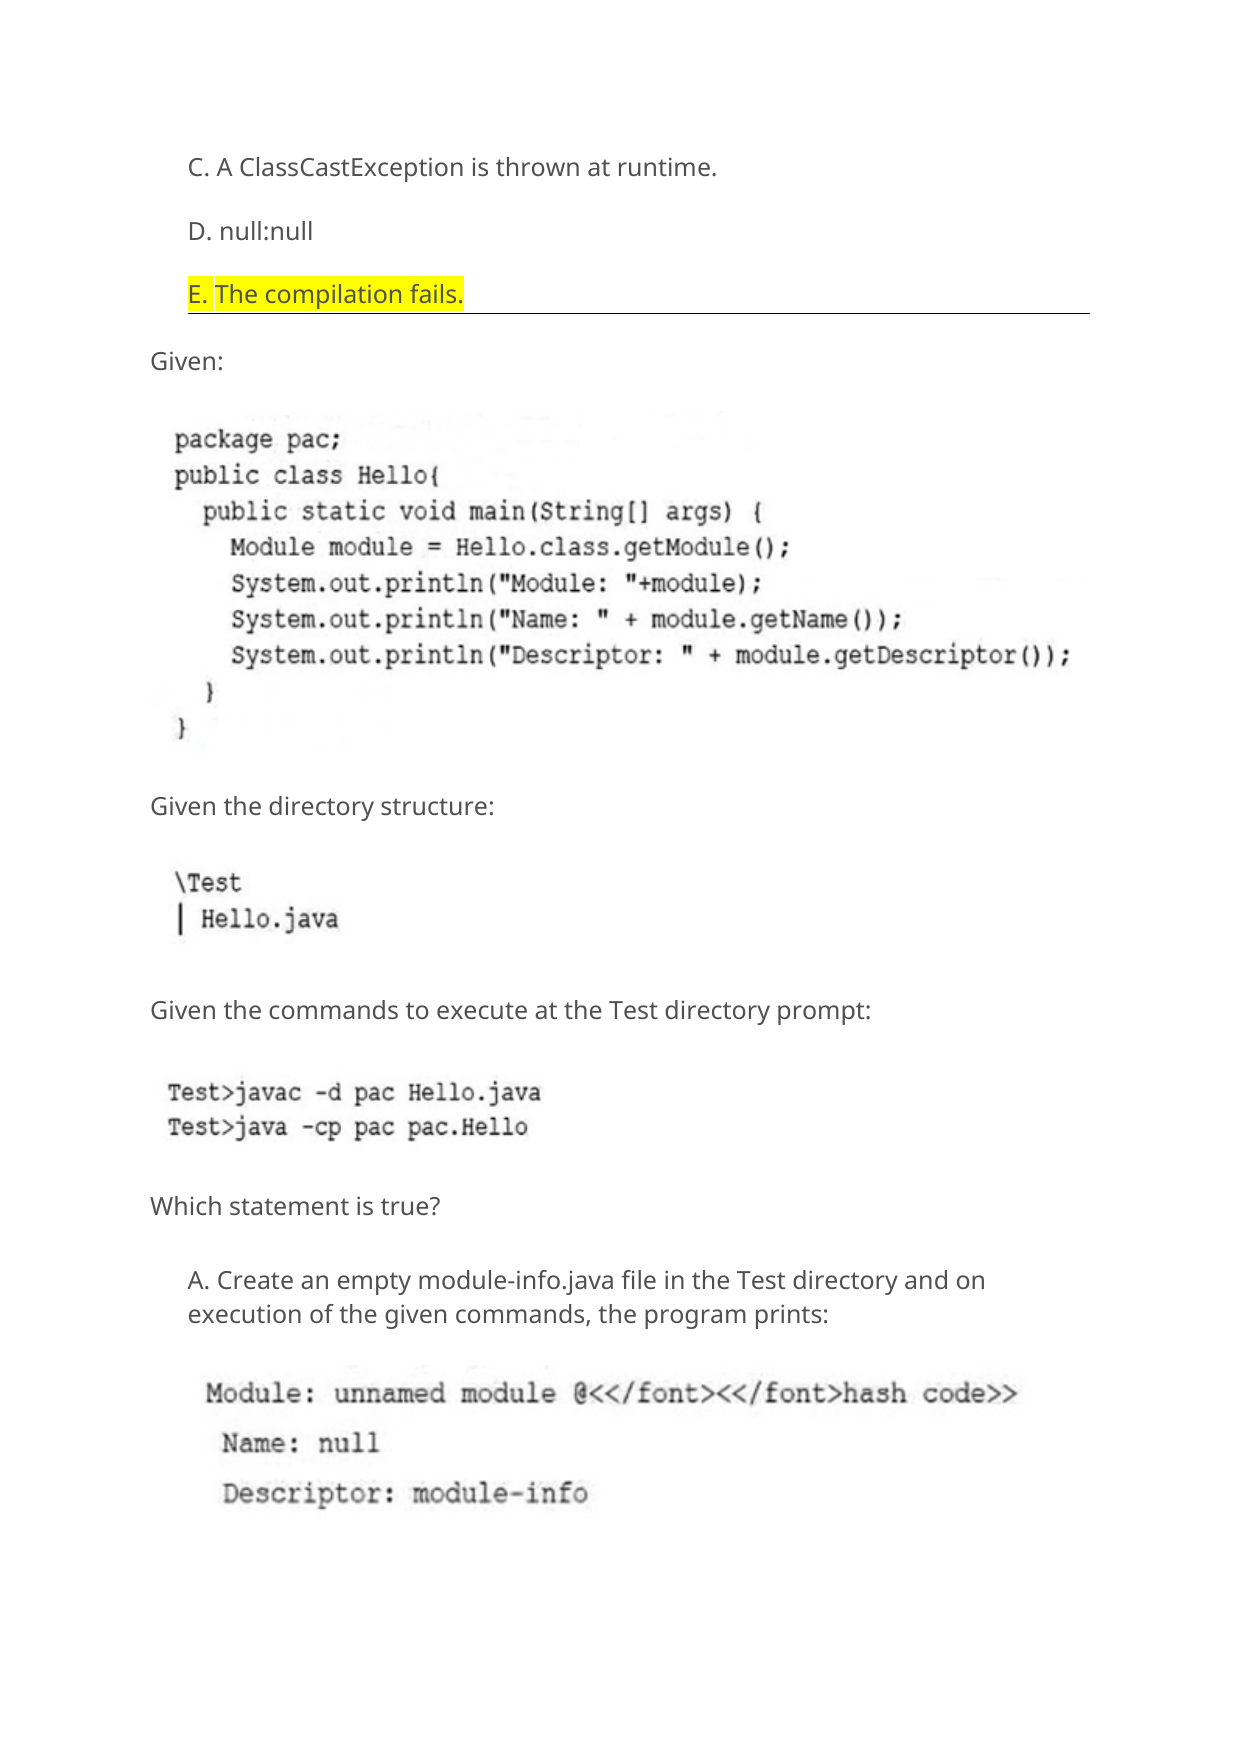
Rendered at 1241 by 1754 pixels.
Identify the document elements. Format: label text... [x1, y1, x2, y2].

text E. The compilation fails. [187, 276, 1090, 314]
picture [187, 1365, 1048, 1525]
text Given: Given the directory structure: Given the commands to execute at the Test directory prompt: Which statement is true? [150, 343, 1090, 411]
text D. null:null [187, 213, 1090, 247]
text Given: Given the directory structure: Given the commands to execute at the Test directory prompt: Which statement is true? [150, 755, 1090, 1222]
text C. A ClassCastException is thrown at runtime. [187, 150, 1090, 184]
picture [150, 411, 1091, 755]
picture [150, 856, 645, 959]
picture [150, 1060, 723, 1154]
